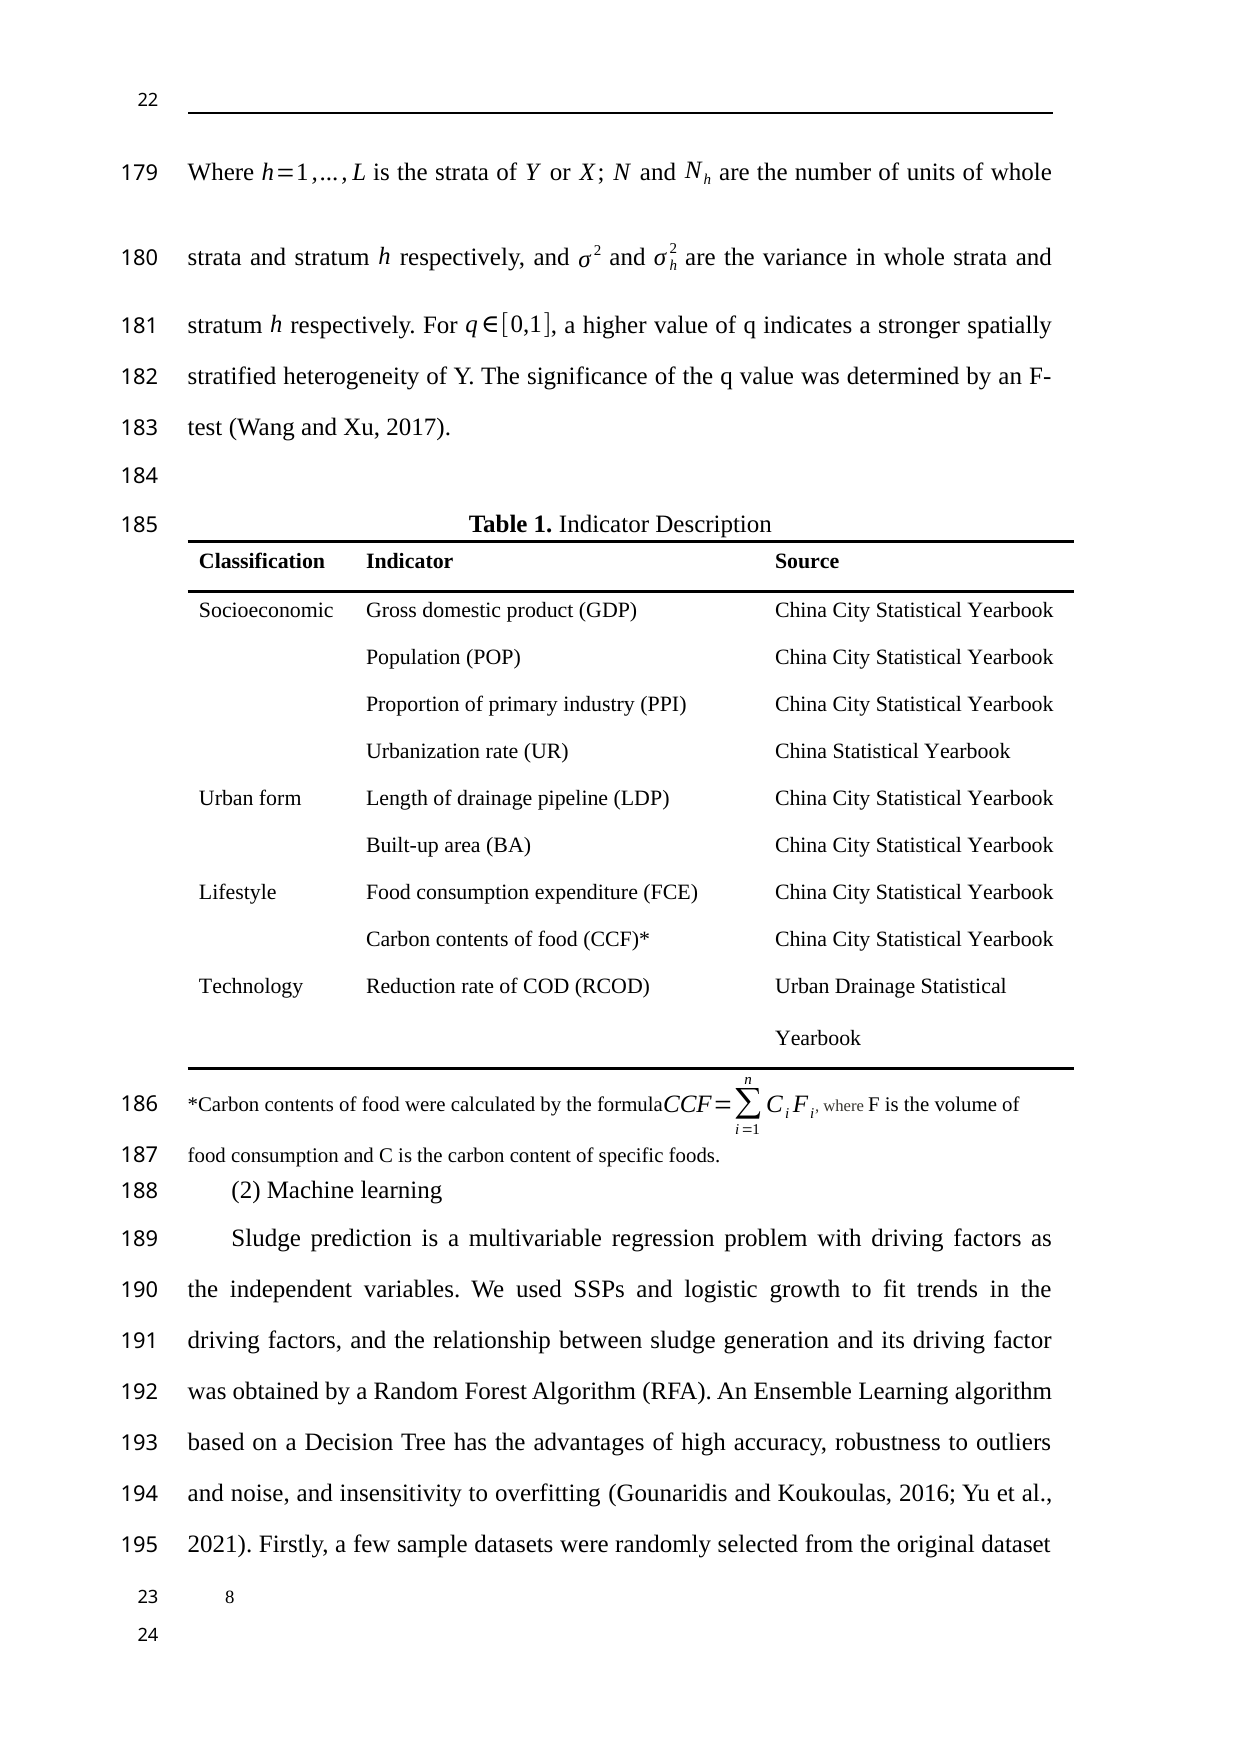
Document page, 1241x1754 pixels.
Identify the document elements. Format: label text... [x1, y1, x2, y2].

table_cell Proportion of primary industry (PPI) [355, 687, 763, 734]
table_cell Urban Drainage Statistical Yearbook [764, 969, 1073, 1067]
text Table 1. Indicator Description [187, 506, 1053, 540]
table_cell China City Statistical Yearbook [764, 640, 1073, 687]
table_cell Reduction rate of COD (RCOD) [355, 969, 763, 1067]
table_cell China City Statistical Yearbook [764, 828, 1073, 875]
table_cell Length of drainage pipeline (LDP) [355, 781, 763, 828]
table_cell Food consumption expenditure (FCE) [355, 875, 763, 922]
table_cell Urban form [188, 781, 354, 875]
table_header Source [764, 543, 1073, 590]
table_cell Population (POP) [355, 640, 763, 687]
table_cell Technology [188, 969, 354, 1067]
table_cell China City Statistical Yearbook [764, 593, 1073, 639]
table_cell China Statistical Yearbook [764, 734, 1073, 781]
table_cell Gross domestic product (GDP) [355, 593, 763, 639]
text Where is the strata of or ; and are the number of units of whole strata and stratum respectively, and and are the variance in whole strata and stratum respectively. For , a higher value of q indicates a stronger spatially stratified heterogeneity of Y. The significance of the q value was determined by an F-test (Wang and Xu, 2017). [187, 155, 1053, 443]
table_cell China City Statistical Yearbook [764, 687, 1073, 734]
table_header Classification [188, 543, 354, 590]
table_cell Socioeconomic [188, 593, 354, 781]
table_cell Carbon contents of food (CCF)* [355, 922, 763, 969]
table_header Indicator [355, 543, 763, 590]
text (2) Machine learning [187, 1172, 1053, 1206]
table_cell Lifestyle [188, 875, 354, 969]
table_cell China City Statistical Yearbook [764, 875, 1073, 922]
text *Carbon contents of food were calculated by the formula, where F is the volume of food consumption and C is the carbon content of specific foods. [187, 1070, 1053, 1172]
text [187, 1434, 1053, 1560]
table_cell China City Statistical Yearbook [764, 781, 1073, 828]
table_cell Urbanization rate (UR) [355, 734, 763, 781]
table_cell China City Statistical Yearbook [764, 922, 1073, 969]
table_cell Built-up area (BA) [355, 828, 763, 875]
